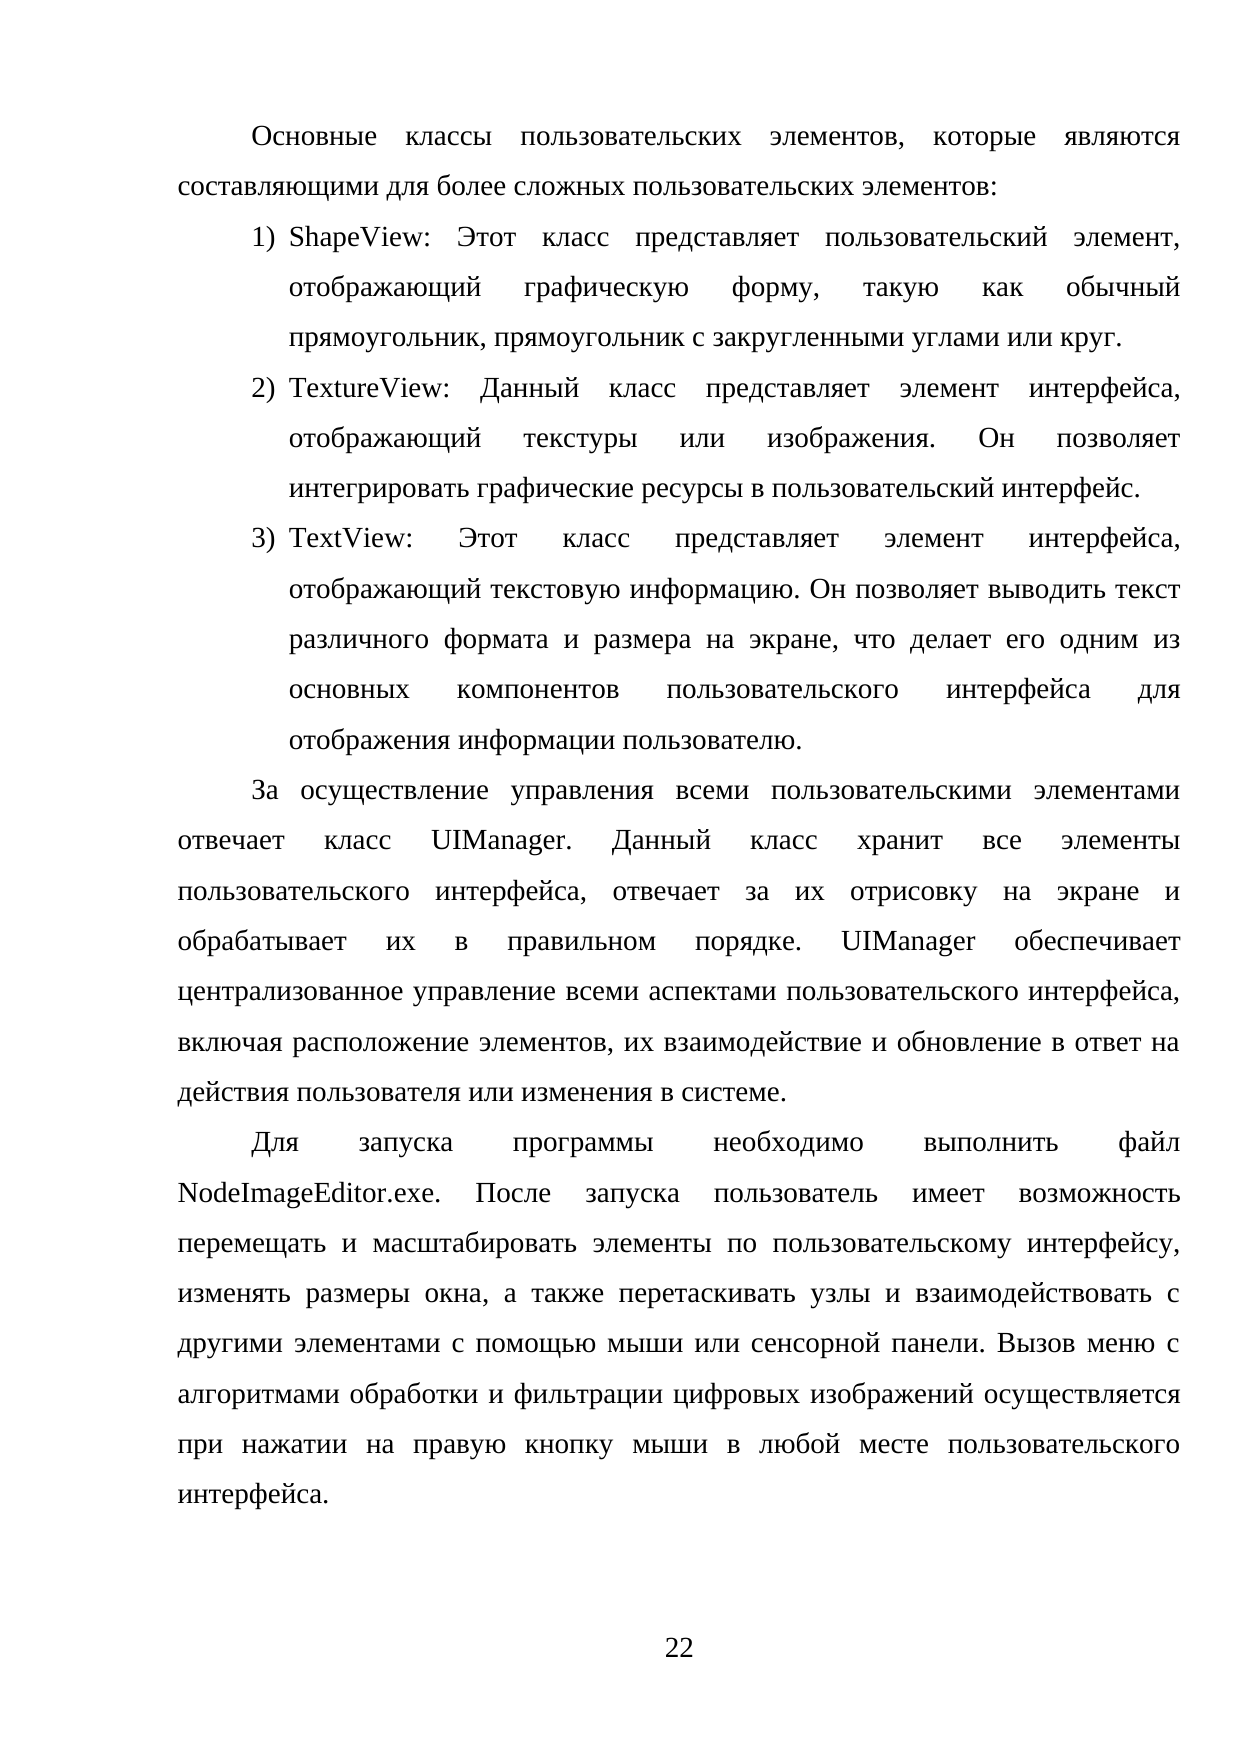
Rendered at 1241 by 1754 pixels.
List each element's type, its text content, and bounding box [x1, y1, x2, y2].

text Основные классы пользовательских элементов, которые являются составляющими для более сложных пользовательских элементов: [177, 118, 1181, 202]
list TextView: Этот класс представляет элемент интерфейса, отображающий текстовую информацию. Он позволяет выводить текст различного формата и размера на экране, что делает его одним из основных компонентов пользовательского интерфейса для отображения информации пользователю. [251, 521, 1181, 755]
list TextureView: Данный класс представляет элемент интерфейса, отображающий текстуры или изображения. Он позволяет интегрировать графические ресурсы в пользовательский интерфейс. [251, 370, 1181, 504]
text За осуществление управления всеми пользовательскими элементами отвечает класс UIManager. Данный класс хранит все элементы пользовательского интерфейса, отвечает за их отрисовку на экране и обрабатывает их в правильном порядке. UIManager обеспечивает централизованное управление всеми аспектами пользовательского интерфейса, включая расположение элементов, их взаимодействие и обновление в ответ на действия пользователя или изменения в системе. [177, 772, 1181, 1108]
text Для запуска программы необходимо выполнить файл NodeImageEditor.exe. После запуска пользователь имеет возможность перемещать и масштабировать элементы по пользовательскому интерфейсу, изменять размеры окна, а также перетаскивать узлы и взаимодействовать с другими элементами с помощью мыши или сенсорной панели. Вызов меню с алгоритмами обработки и фильтрации цифровых изображений осуществляется при нажатии на правую кнопку мыши в любой месте пользовательского интерфейса. [177, 1124, 1181, 1510]
list ShapeView: Этот класс представляет пользовательский элемент, отображающий графическую форму, такую как обычный прямоугольник, прямоугольник с закругленными углами или круг. [251, 219, 1181, 353]
